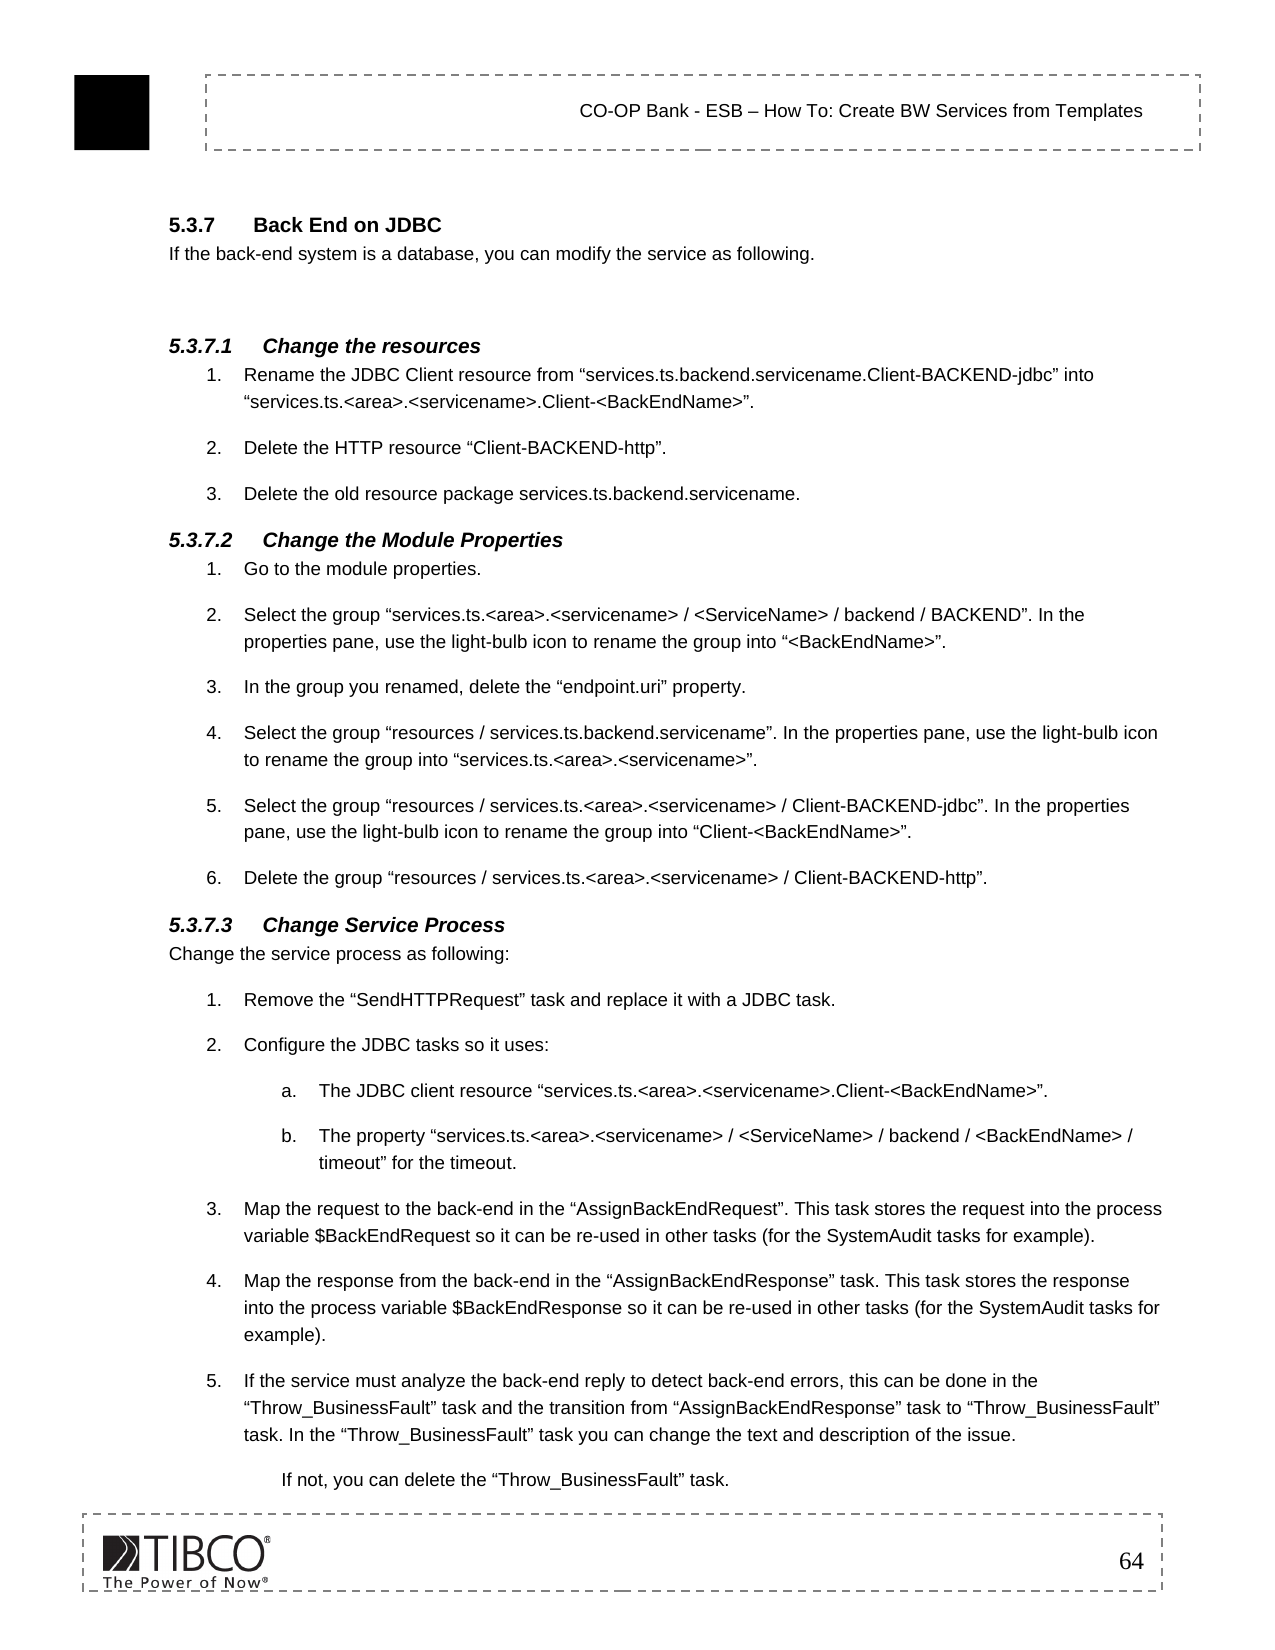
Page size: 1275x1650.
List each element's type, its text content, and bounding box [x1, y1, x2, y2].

list Delete the old resource package services.ts.backend.servicename. [206, 482, 1162, 504]
list In the group you renamed, delete the “endpoint.uri” property. [206, 676, 1162, 698]
list Delete the HTTP resource “Client-BACKEND-http”. [206, 437, 1162, 458]
list Select the group “resources / services.ts.backend.servicename”. In the properties pane, use the light-bulb icon to rename the group into “services.ts.<area>.<servicename>”. [206, 722, 1162, 770]
list If the service must analyze the back-end reply to detect back-end errors, this can be done in the “Throw_BusinessFault” task and the transition from “AssignBackEndResponse” task to “Throw_BusinessFault” task. In the “Throw_BusinessFault” task you can change the text and description of the issue. [206, 1369, 1162, 1445]
picture [103, 1535, 271, 1588]
subtitle Change the resources [169, 334, 1162, 358]
list Configure the JDBC tasks so it uses: [206, 1034, 1162, 1056]
list Select the group “resources / services.ts.<area>.<servicename> / Client-BACKEND-jdbc”. In the properties pane, use the light-bulb icon to rename the group into “Client-<BackEndName>”. [206, 794, 1162, 843]
list Map the request to the back-end in the “AssignBackEndRequest”. This task stores the request into the process variable $BackEndRequest so it can be re-used in other tasks (for the SystemAudit tasks for example). [206, 1198, 1162, 1246]
list Select the group “services.ts.<area>.<servicename> / <ServiceName> / backend / BACKEND”. In the properties pane, use the light-bulb icon to rename the group into “<BackEndName>”. [206, 604, 1162, 652]
subtitle Change the Module Properties [169, 528, 1162, 552]
list Go to the module properties. [206, 558, 1162, 580]
list Map the response from the back-end in the “AssignBackEndResponse” task. This task stores the response into the process variable $BackEndResponse so it can be re-used in other tasks (for the SystemAudit tasks for example). [206, 1270, 1162, 1346]
list Remove the “SendHTTPRequest” task and replace it with a JDBC task. [206, 988, 1162, 1010]
list The JDBC client resource “services.ts.<area>.<servicename>.Client-<BackEndName>”. [281, 1079, 1162, 1101]
list Delete the group “resources / services.ts.<area>.<servicename> / Client-BACKEND-http”. [206, 867, 1162, 888]
text If the back-end system is a database, you can modify the service as following. [169, 243, 1162, 264]
list The property “services.ts.<area>.<servicename> / <ServiceName> / backend / <BackEndName> / timeout” for the timeout. [281, 1125, 1162, 1174]
subtitle Back End on JDBC [169, 212, 1162, 236]
text Change the service process as following: [169, 943, 1162, 964]
subtitle Change Service Process [169, 912, 1162, 936]
text If not, you can delete the “Throw_BusinessFault” task. [281, 1469, 1162, 1491]
list Rename the JDBC Client resource from “services.ts.backend.servicename.Client-BACKEND-jdbc” into “services.ts.<area>.<servicename>.Client-<BackEndName>”. [206, 364, 1162, 413]
